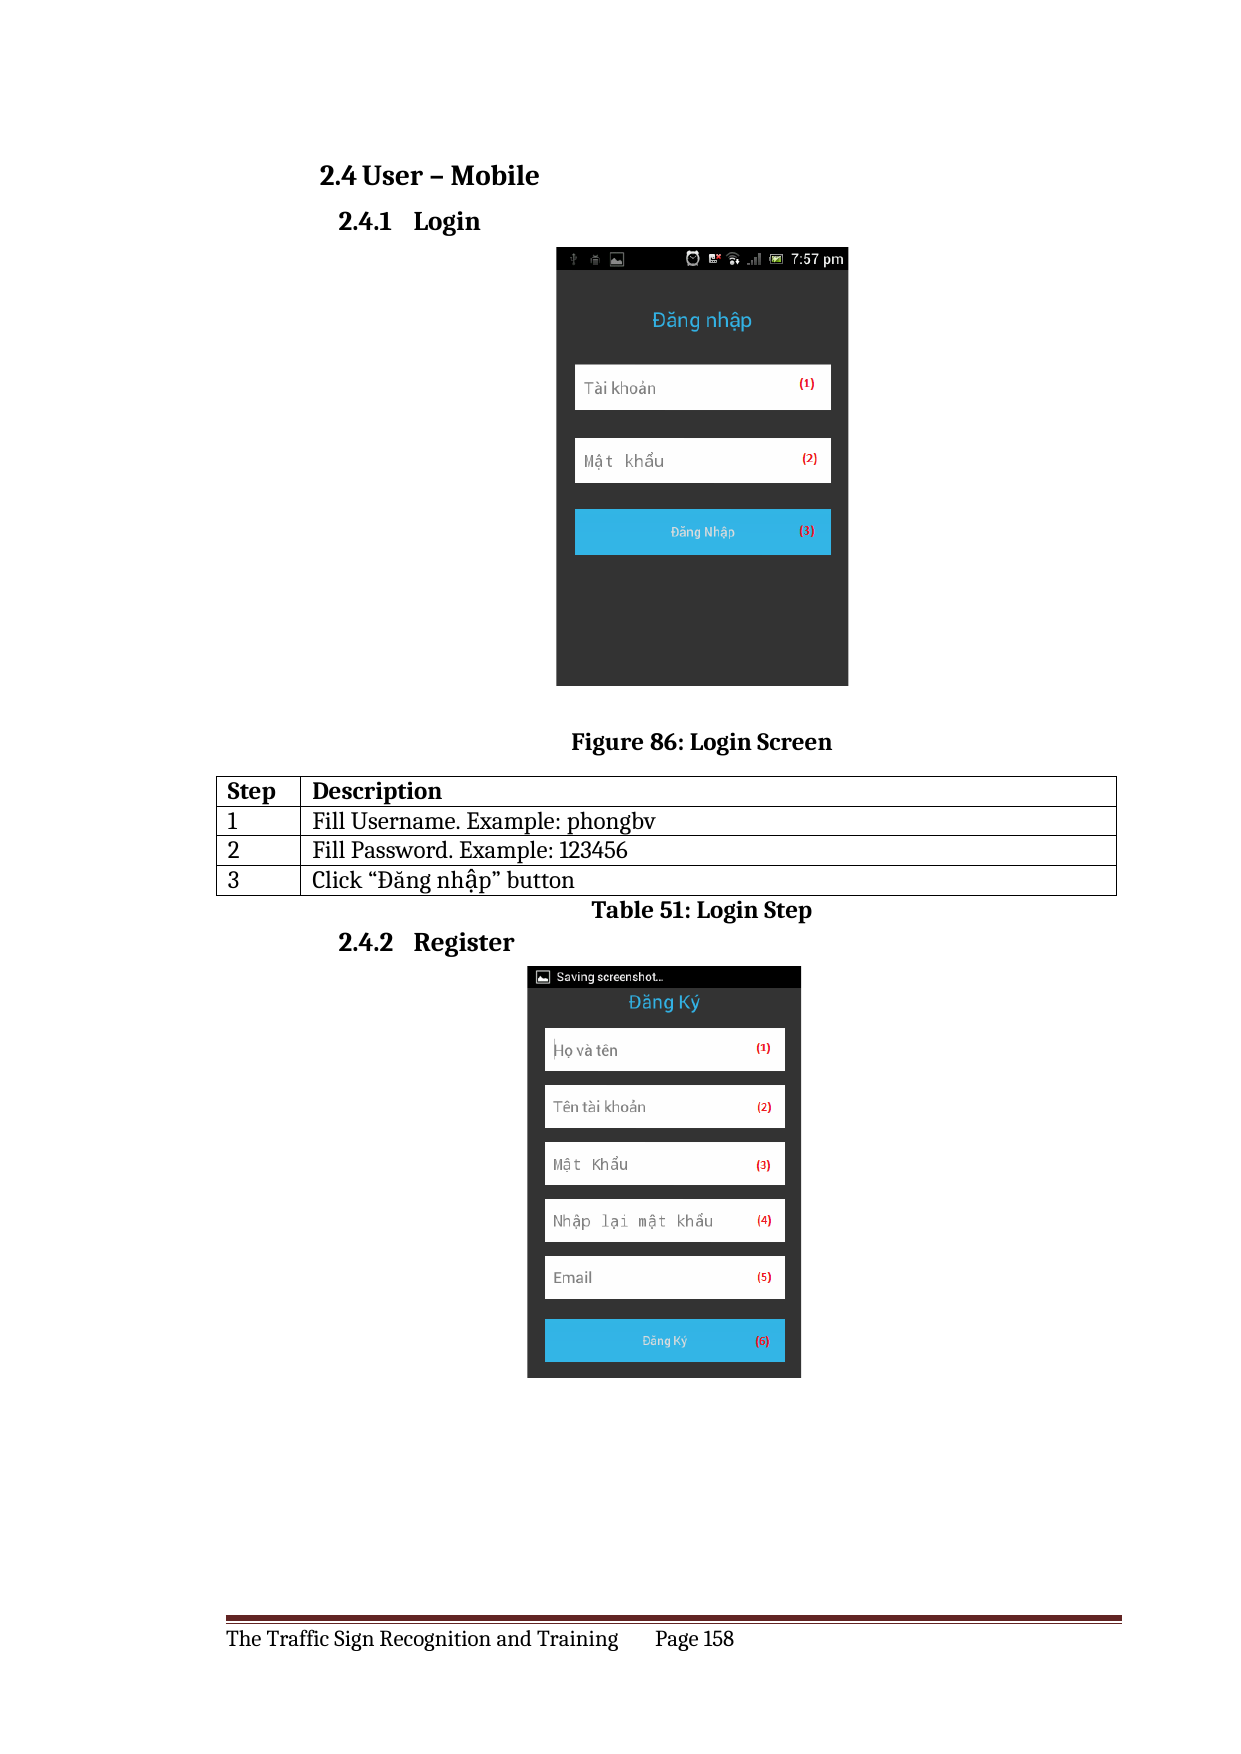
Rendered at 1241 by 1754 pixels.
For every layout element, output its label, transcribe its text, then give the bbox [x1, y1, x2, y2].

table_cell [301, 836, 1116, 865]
subtitle Register [338, 927, 1122, 958]
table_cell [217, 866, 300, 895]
picture [527, 966, 802, 1378]
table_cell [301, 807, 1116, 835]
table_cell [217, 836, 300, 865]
subtitle User – Mobile [319, 159, 1122, 193]
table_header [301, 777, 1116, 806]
subtitle Login [338, 206, 1122, 237]
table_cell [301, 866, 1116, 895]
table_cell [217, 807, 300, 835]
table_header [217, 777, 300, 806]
picture [556, 247, 849, 686]
